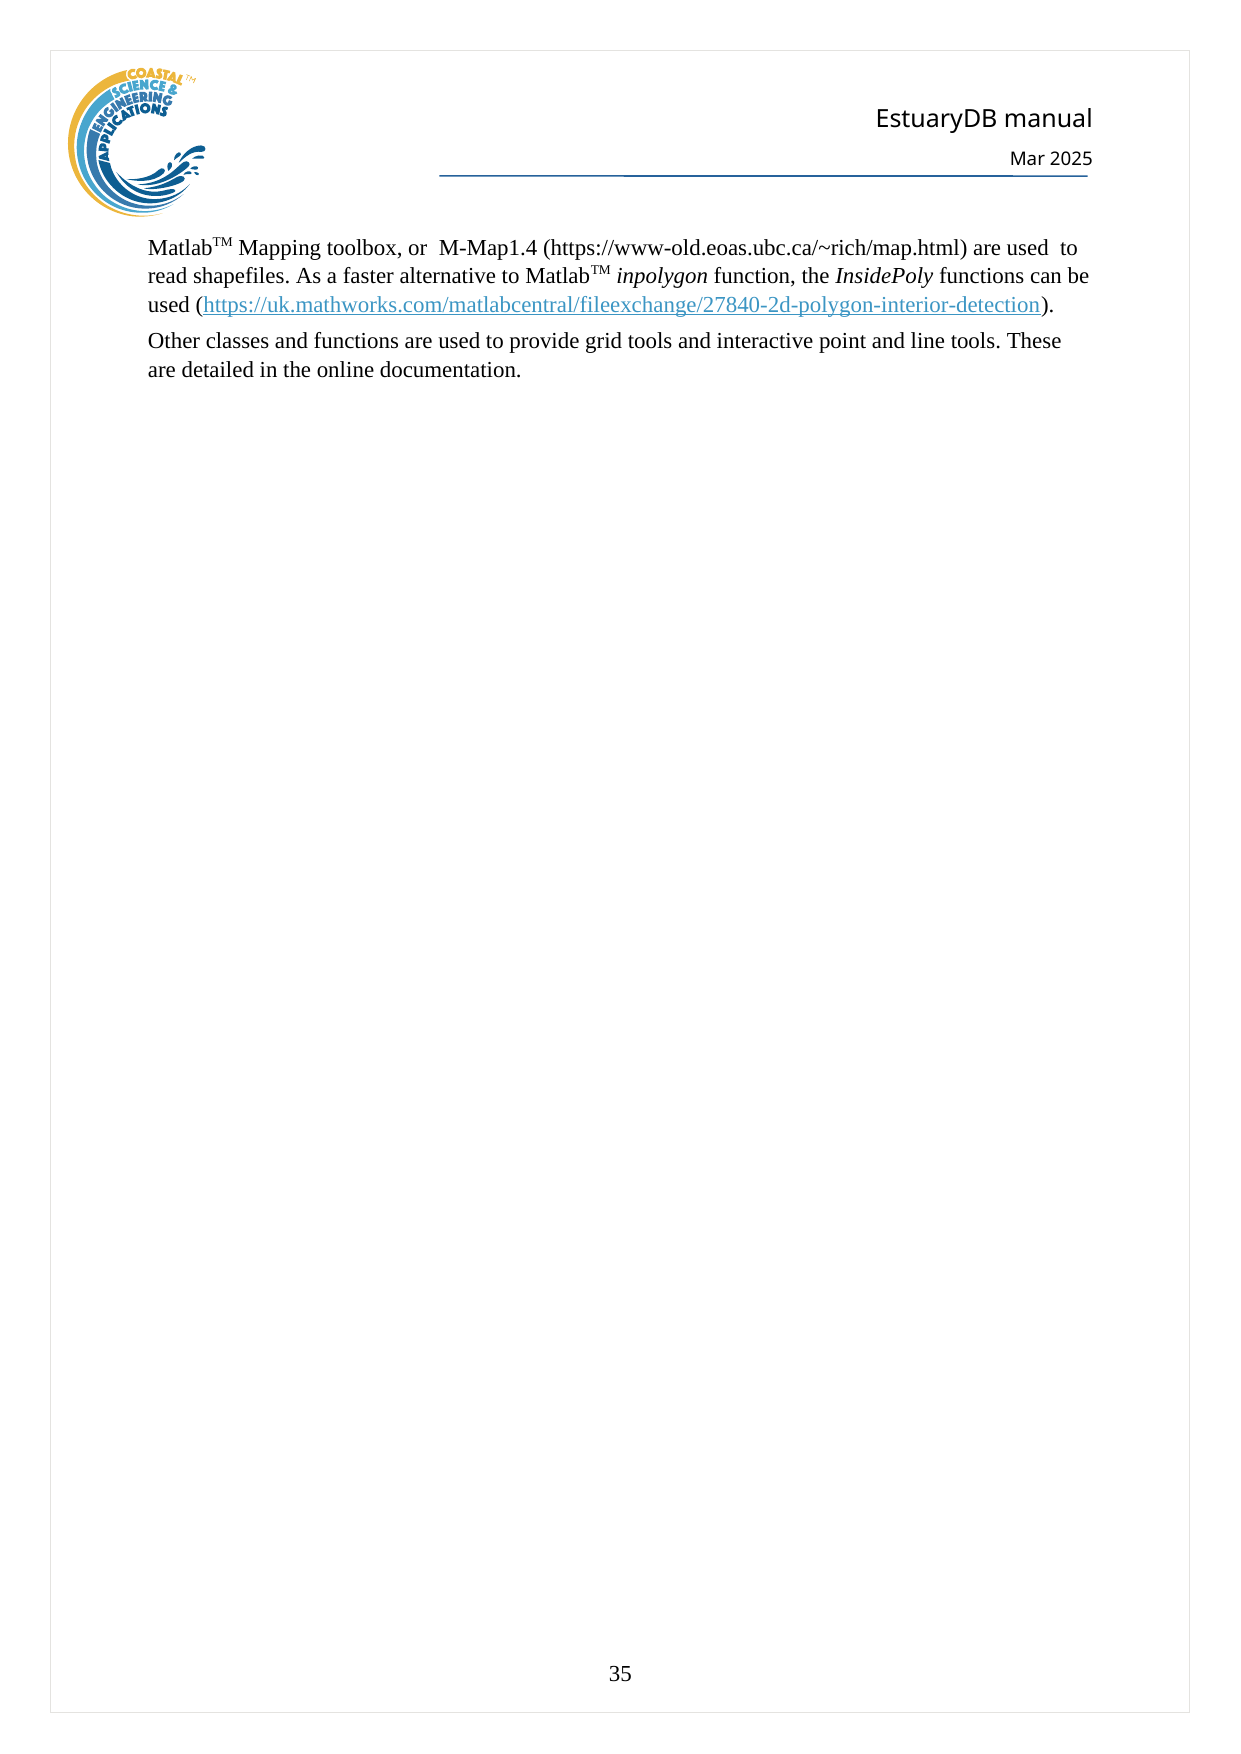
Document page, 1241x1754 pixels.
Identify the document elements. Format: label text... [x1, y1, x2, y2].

text MatlabTM Mapping toolbox, or M-Map1.4 (https://www-old.eoas.ubc.ca/~rich/map.html) are used to read shapefiles. As a faster alternative to MatlabTM inpolygon function, the InsidePoly functions can be used (https://uk.mathworks.com/matlabcentral/fileexchange/27840-2d-polygon-interior-detection). [148, 234, 1093, 317]
text Other classes and functions are used to provide grid tools and interactive point and line tools. These are detailed in the online documentation. [148, 327, 1093, 382]
